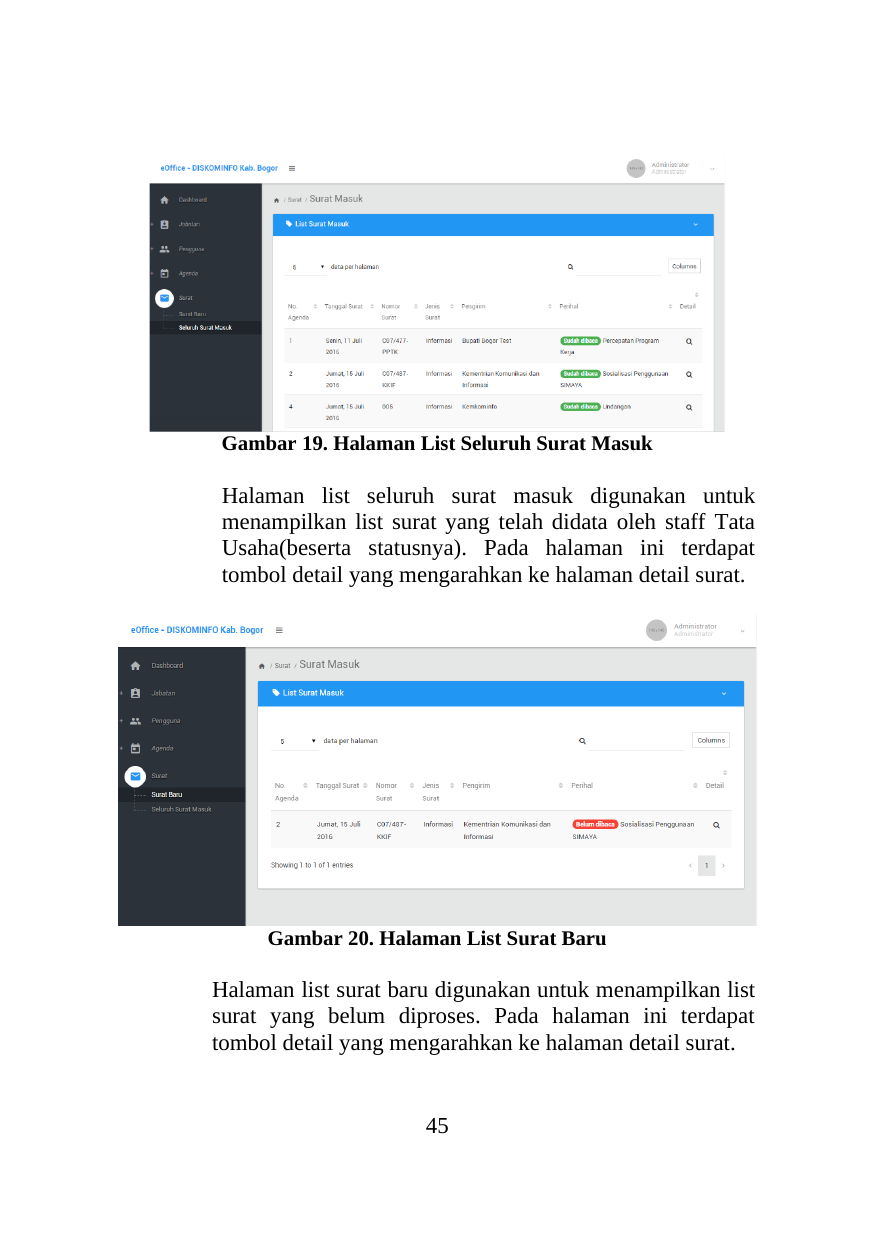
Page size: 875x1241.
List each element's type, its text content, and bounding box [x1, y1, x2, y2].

text Halaman list surat baru digunakan untuk menampilkan list surat yang belum diproses. Pada halaman ini terdapat tombol detail yang mengarahkan ke halaman detail surat. [212, 976, 756, 1055]
text Halaman list seluruh surat masuk digunakan untuk menampilkan list surat yang telah didata oleh staff Tata Usaha(beserta statusnya). Pada halaman ini terdapat tombol detail yang mengarahkan ke halaman detail surat. [222, 482, 756, 587]
picture [149, 154, 725, 432]
text Gambar 19. Halaman List Seluruh Surat Masuk [118, 431, 756, 455]
text Gambar 20. Halaman List Surat Baru [118, 926, 756, 950]
